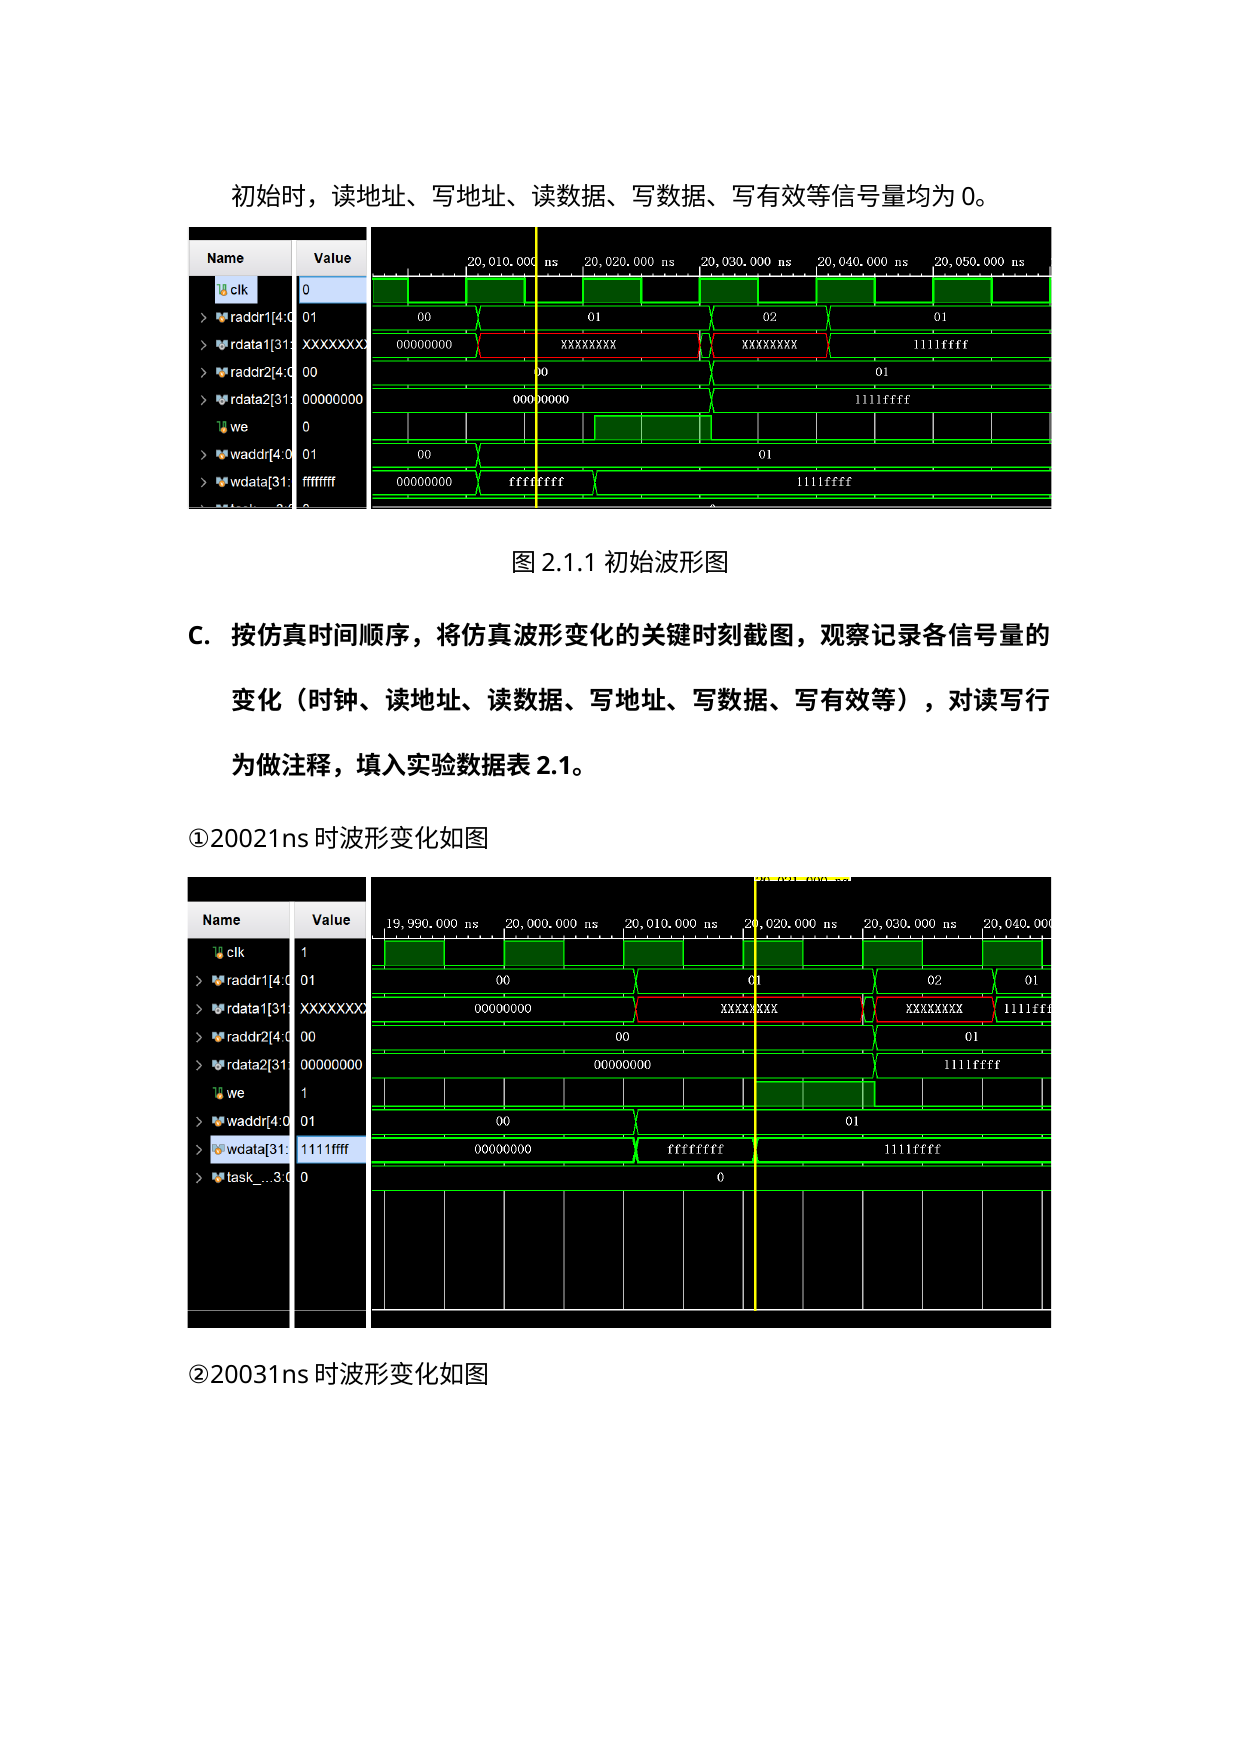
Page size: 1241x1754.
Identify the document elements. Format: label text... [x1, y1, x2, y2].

picture [187, 227, 1052, 509]
picture [187, 877, 1052, 1328]
list ②20031ns时波形变化如图 [187, 1340, 1053, 1405]
list 按仿真时间顺序，将仿真波形变化的关键时刻截图，观察记录各信号量的变化（时钟、读地址、读数据、写地址、写数据、写有效等），对读写行为做注释，填入实验数据表2.1。 [187, 601, 1053, 796]
list ①20021ns时波形变化如图 [187, 804, 1053, 869]
list 图2.1.1 初始波形图 [187, 528, 1053, 593]
